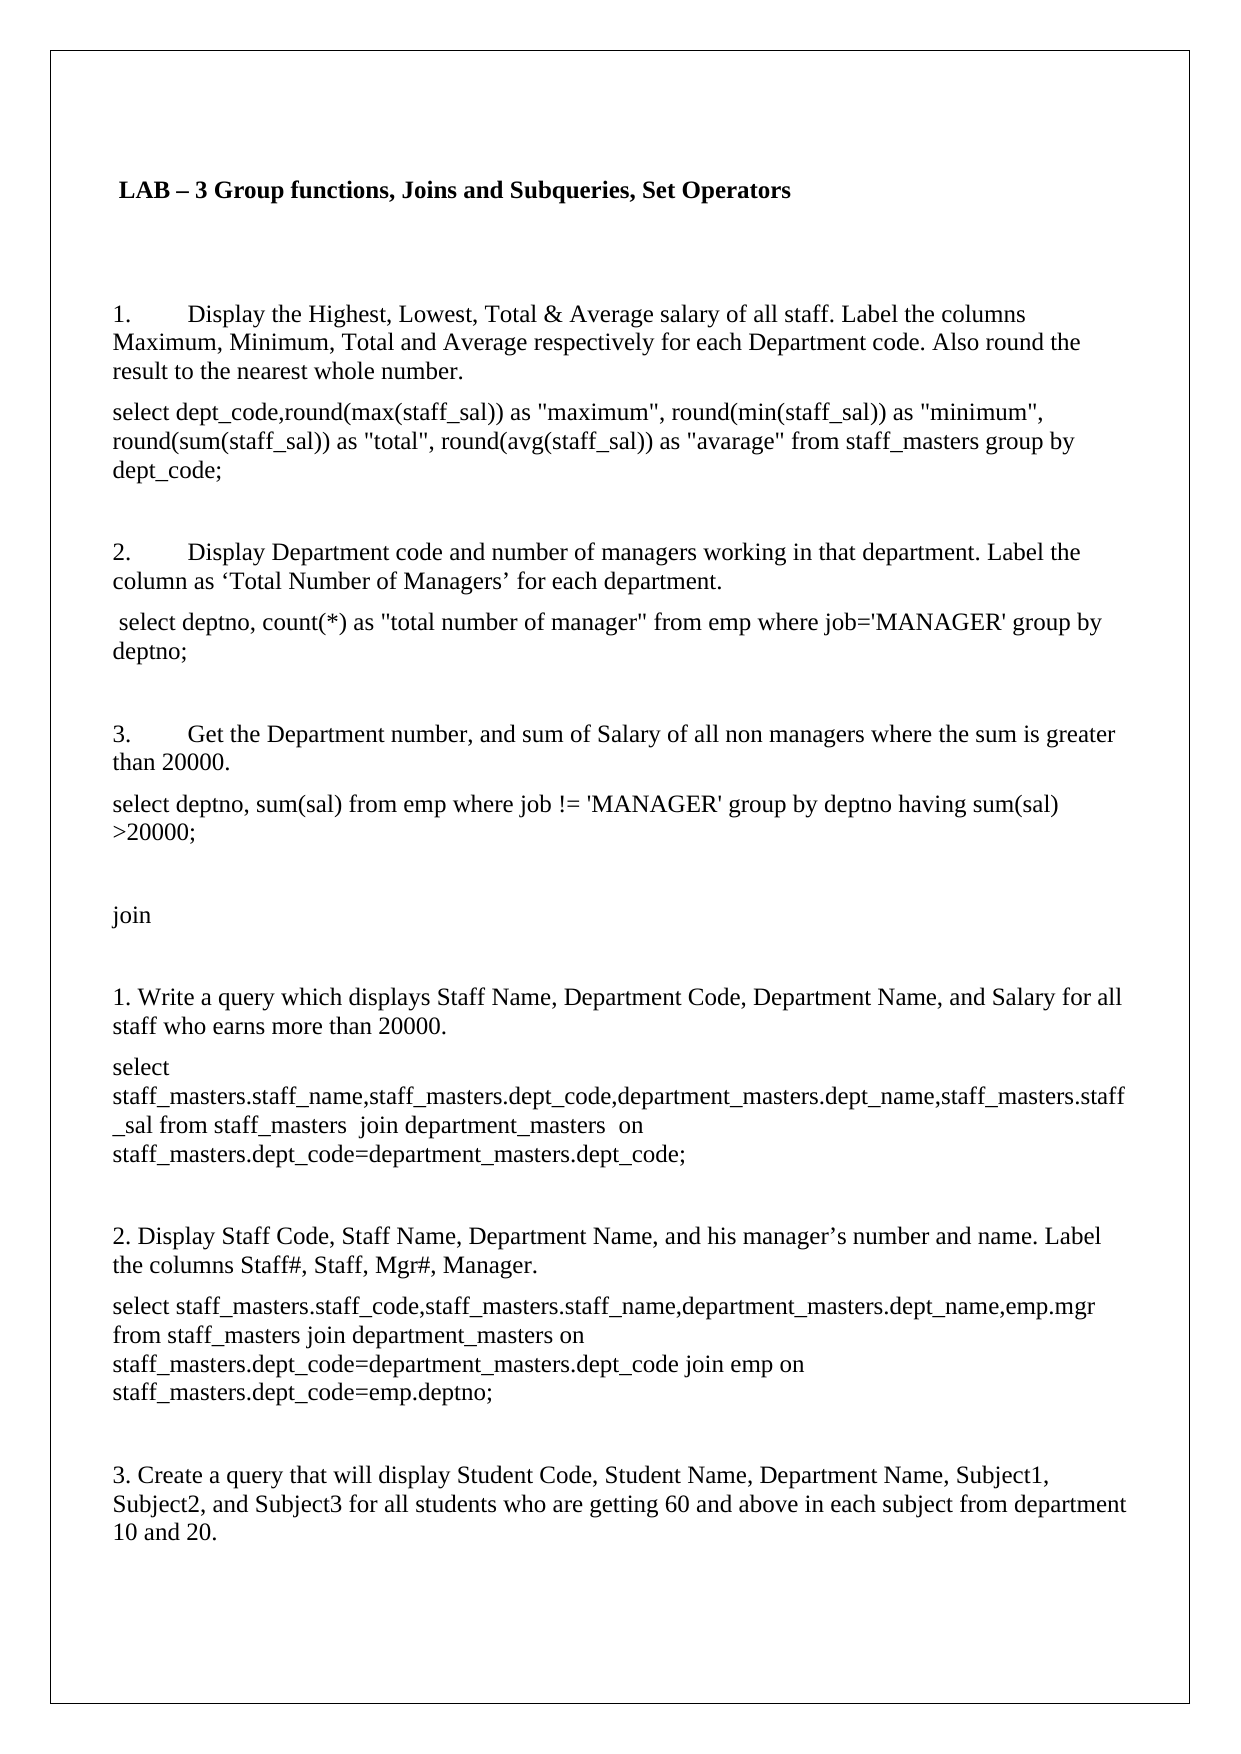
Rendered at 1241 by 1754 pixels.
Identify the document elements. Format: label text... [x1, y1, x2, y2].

text select dept_code,round(max(staff_sal)) as "maximum", round(min(staff_sal)) as "minimum", round(sum(staff_sal)) as "total", round(avg(staff_sal)) as "avarage" from staff_masters group by dept_code; [112, 397, 1128, 484]
text select staff_masters.staff_code,staff_masters.staff_name,department_masters.dept_name,emp.mgr from staff_masters join department_masters on staff_masters.dept_code=department_masters.dept_code join emp on staff_masters.dept_code=emp.deptno; [112, 1291, 1128, 1406]
text select staff_masters.staff_name,staff_masters.dept_code,department_masters.dept_name,staff_masters.staff_sal from staff_masters join department_masters on staff_masters.dept_code=department_masters.dept_code; [112, 1052, 1128, 1167]
text select deptno, count(*) as "total number of manager" from emp where job='MANAGER' group by deptno; [112, 607, 1128, 665]
text 2. Display Staff Code, Staff Name, Department Name, and his manager’s number and name. Label the columns Staff#, Staff, Mgr#, Manager. [112, 1221, 1128, 1279]
text 2. Display Department code and number of managers working in that department. Label the column as ‘Total Number of Managers’ for each department. [112, 537, 1128, 595]
text select deptno, sum(sal) from emp where job != 'MANAGER' group by deptno having sum(sal) >20000; [112, 789, 1128, 846]
text 1. Write a query which displays Staff Name, Department Code, Department Name, and Salary for all staff who earns more than 20000. [112, 982, 1128, 1040]
title LAB – 3 Group functions, Joins and Subqueries, Set Operators [112, 175, 1128, 204]
text 1. Display the Highest, Lowest, Total & Average salary of all staff. Label the columns Maximum, Minimum, Total and Average respectively for each Department code. Also round the result to the nearest whole number. [112, 299, 1128, 385]
text join [112, 900, 1128, 929]
text 3. Get the Department number, and sum of Salary of all non managers where the sum is greater than 20000. [112, 719, 1128, 776]
text 3. Create a query that will display Student Code, Student Name, Department Name, Subject1, Subject2, and Subject3 for all students who are getting 60 and above in each subject from department 10 and 20. [112, 1460, 1128, 1546]
